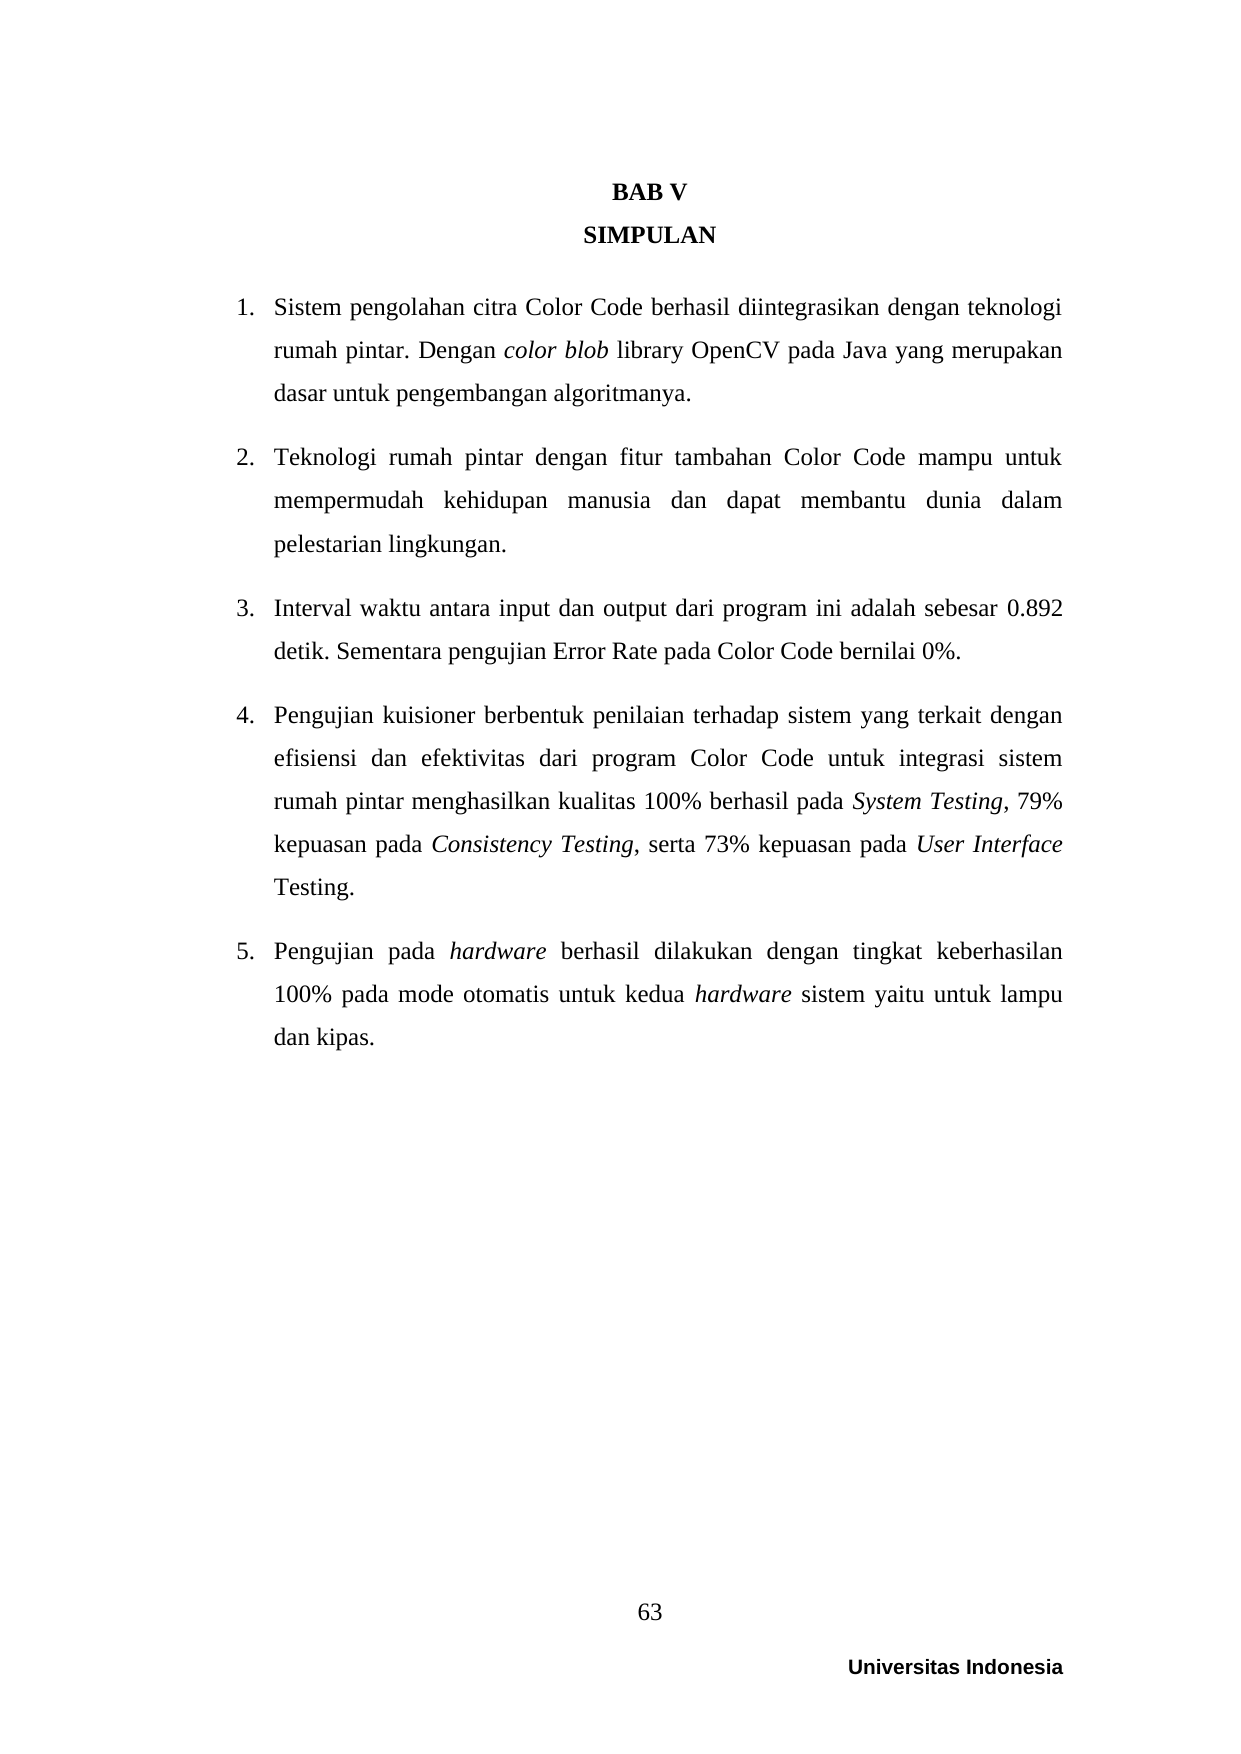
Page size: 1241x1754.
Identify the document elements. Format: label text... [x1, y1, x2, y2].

list Teknologi rumah pintar dengan fitur tambahan Color Code mampu untuk mempermudah kehidupan manusia dan dapat membantu dunia dalam pelestarian lingkungan. [236, 442, 1063, 557]
list Pengujian pada hardware berhasil dilakukan dengan tingkat keberhasilan 100% pada mode otomatis untuk kedua hardware sistem yaitu untuk lampu dan kipas. [236, 936, 1063, 1051]
list Pengujian kuisioner berbentuk penilaian terhadap sistem yang terkait dengan efisiensi dan efektivitas dari program Color Code untuk integrasi sistem rumah pintar menghasilkan kualitas 100% berhasil pada System Testing, 79% kepuasan pada Consistency Testing, serta 73% kepuasan pada User Interface Testing. [236, 700, 1063, 901]
list Sistem pengolahan citra Color Code berhasil diintegrasikan dengan teknologi rumah pintar. Dengan color blob library OpenCV pada Java yang merupakan dasar untuk pengembangan algoritmanya. [236, 292, 1063, 407]
text SIMPULAN [236, 220, 1063, 249]
text BAB V [236, 177, 1063, 206]
list Interval waktu antara input dan output dari program ini adalah sebesar 0.892 detik. Sementara pengujian Error Rate pada Color Code bernilai 0%. [236, 593, 1063, 664]
